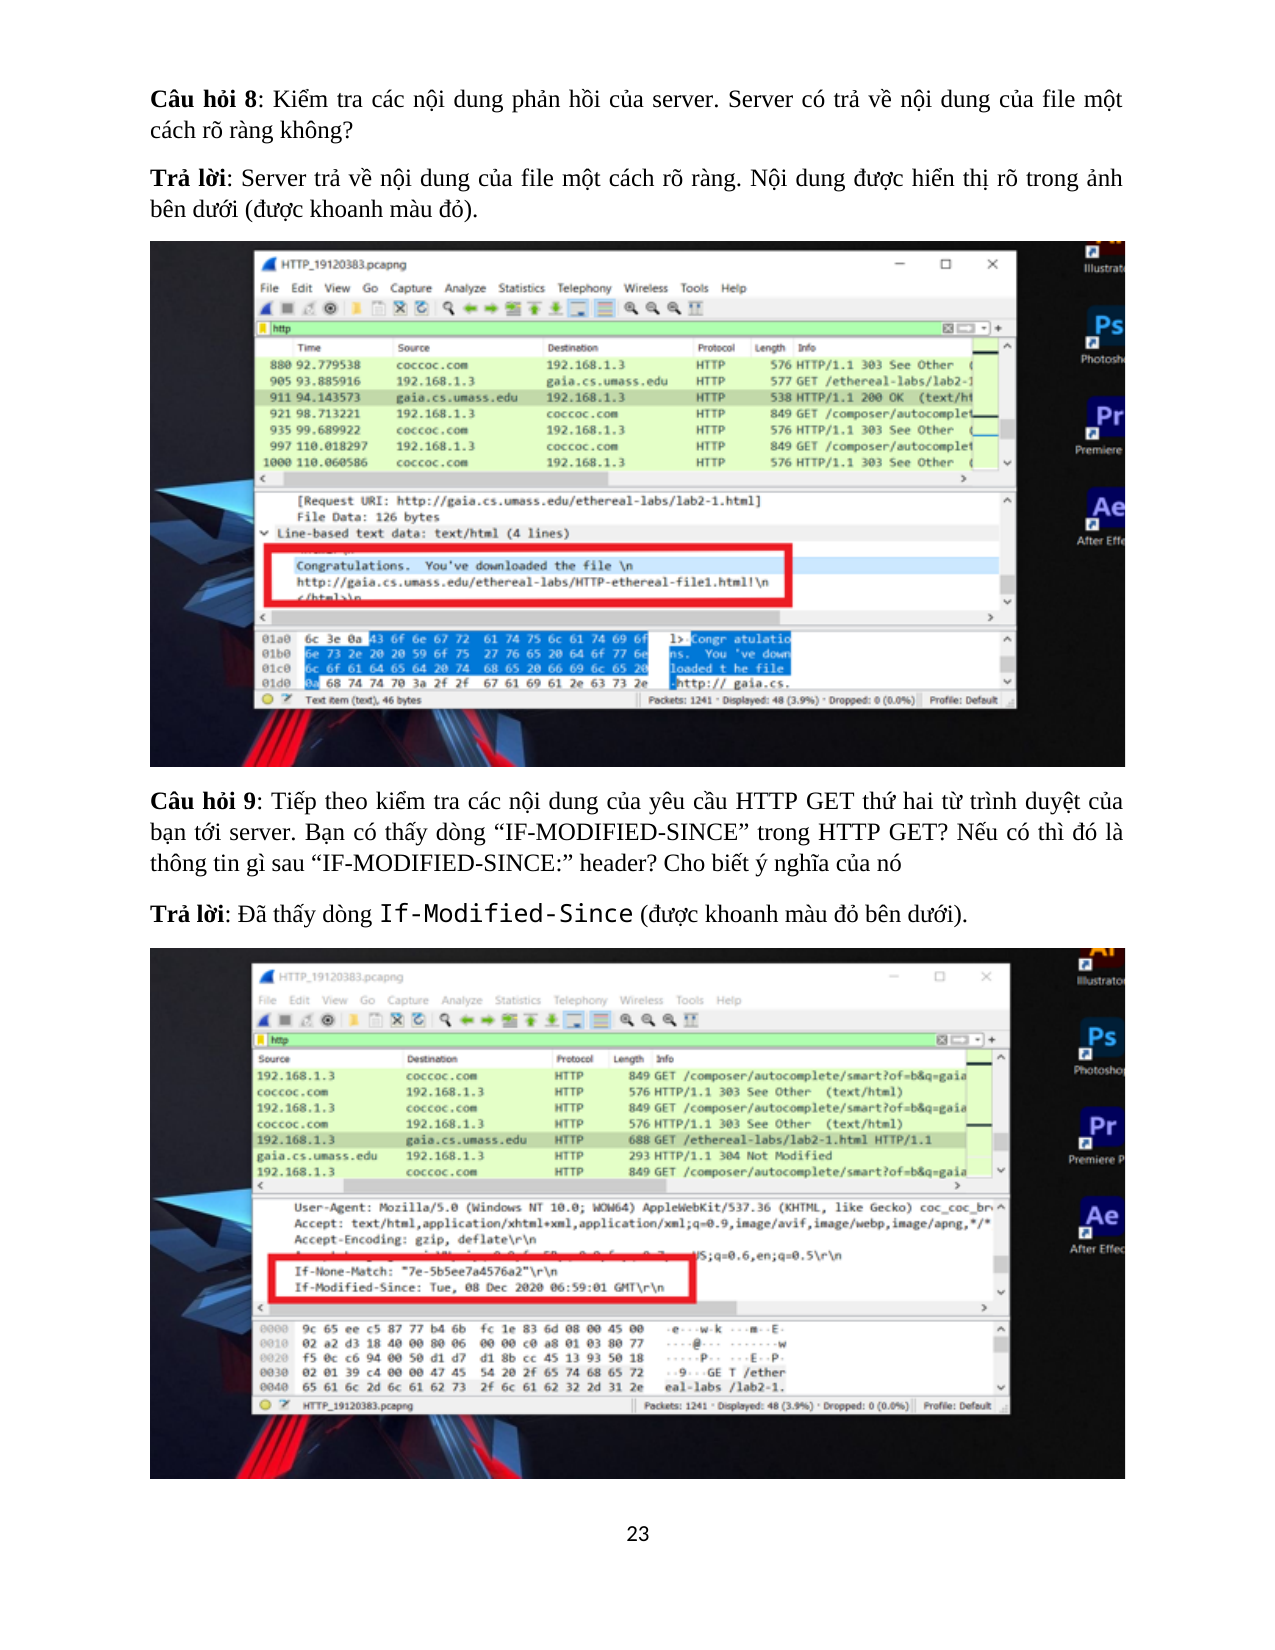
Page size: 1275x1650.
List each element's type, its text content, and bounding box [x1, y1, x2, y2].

text Câu hỏi 8: Kiểm tra các nội dung phản hồi của server. Server có trả về nội dung của file một cách rõ ràng không? [150, 84, 1125, 144]
text Câu hỏi 9: Tiếp theo kiểm tra các nội dung của yêu cầu HTTP GET thứ hai từ trình duyệt của bạn tới server. Bạn có thấy dòng “IF-MODIFIED-SINCE” trong HTTP GET? Nếu có thì đó là thông tin gì sau “IF-MODIFIED-SINCE:” header? Cho biết ý nghĩa của nó [150, 786, 1125, 877]
picture [150, 948, 1125, 1479]
text Trả lời: Server trả về nội dung của file một cách rõ ràng. Nội dung được hiển thị rõ trong ảnh bên dưới (được khoanh màu đỏ). [150, 163, 1125, 223]
picture [150, 241, 1125, 767]
text Trả lời: Đã thấy dòng If-Modified-Since (được khoanh màu đỏ bên dưới). [150, 896, 1125, 929]
